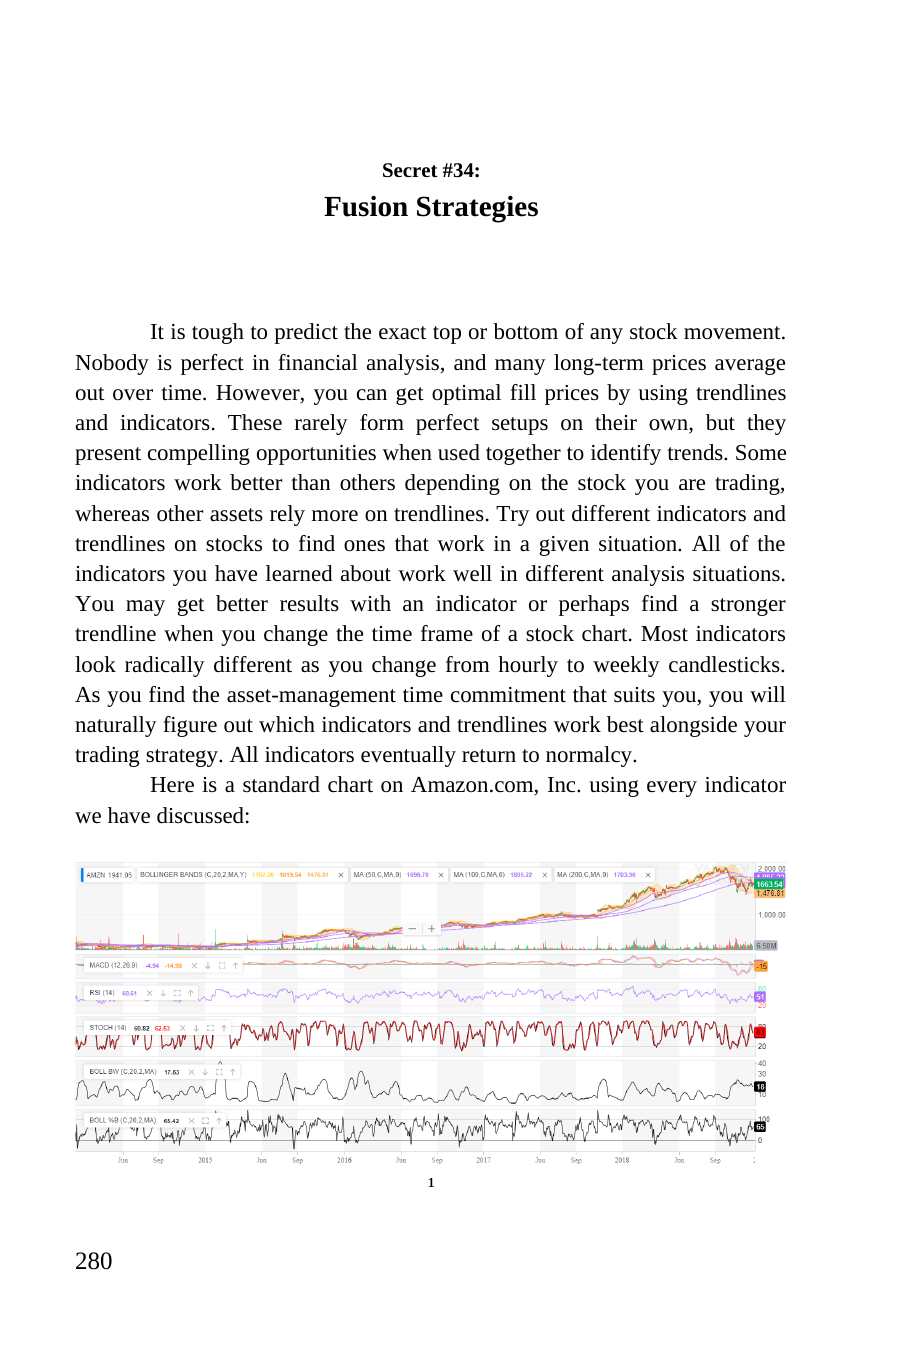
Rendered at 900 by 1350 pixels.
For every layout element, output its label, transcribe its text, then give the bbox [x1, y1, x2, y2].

subtitle Fusion Strategies [75, 151, 787, 223]
picture [75, 862, 788, 1169]
text It is tough to predict the exact top or bottom of any stock movement. Nobody is perfect in financial analysis, and many long-term prices average out over time. However, you can get optimal fill prices by using trendlines and indicators. These rarely form perfect setups on their own, but they present compelling opportunities when used together to identify trends. Some indicators work better than others depending on the stock you are trading, whereas other assets rely more on trendlines. Try out different indicators and trendlines on stocks to find ones that work in a given situation. All of the indicators you have learned about work well in different analysis situations. You may get better results with an indicator or perhaps find a stronger trendline when you change the time frame of a stock chart. Most indicators look radically different as you change from hourly to weekly candlesticks. As you find the asset-management time commitment that suits you, you will naturally figure out which indicators and trendlines work best alongside your trading strategy. All indicators eventually return to normalcy. [75, 318, 787, 768]
text ¹ [75, 1172, 787, 1199]
text Here is a standard chart on Amazon.com, Inc. using every indicator we have discussed: [75, 771, 787, 828]
